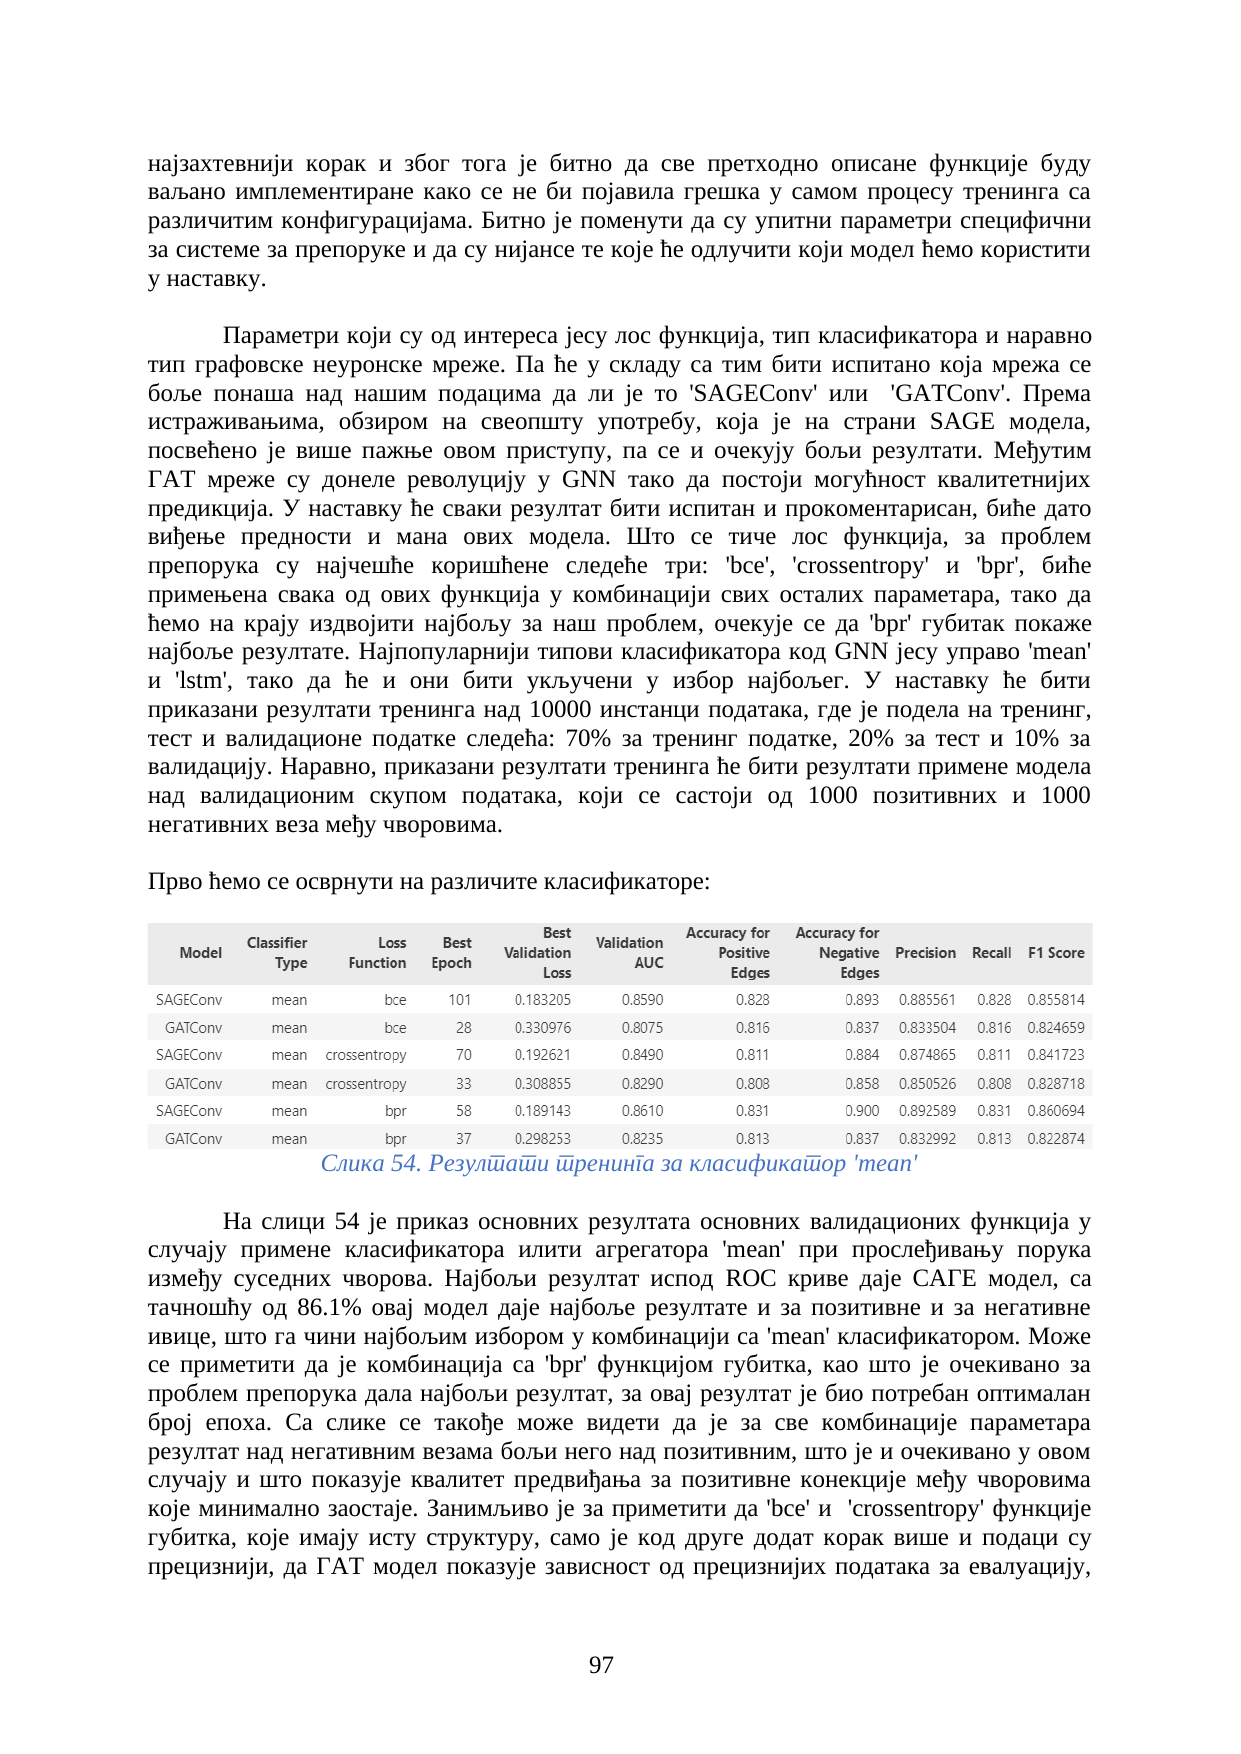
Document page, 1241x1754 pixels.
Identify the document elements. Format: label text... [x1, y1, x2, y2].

picture [147, 923, 1093, 1149]
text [148, 148, 1092, 291]
text Слика 54. Резултати тренинга за класификатор 'mean' [148, 1149, 1092, 1177]
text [148, 1206, 1092, 1579]
text Параметри који су од интереса јесу лос функцијa, тип класификатора и наравно тип графовске неуронске мреже. Па ће у складу са тим бити испитано која мрежа се боље понаша над нашим подацима да ли је то 'SAGEConv' или 'GATConv'. Према истраживањима, обзиром на свеопшту употребу, која је на страни SAGE модела, посвећено је више пажње овом приступу, па се и очекују бољи резултати. Међутим ГАТ мреже су донеле револуцију у GNN тако да постоји могућност квалитетнијих предикција. У наставку ће сваки резултат бити испитан и прокоментарисан, биће дато виђење предности и мана ових модела. Што се тиче лос функција, за проблем препорука су најчешће коришћене следеће три: 'bce', 'crossentropy' и 'bpr', биће примењена свака од ових функција у комбинацији свих осталих параметара, тако да ћемо на крају издвојити најбољу за наш проблем, очекује се да 'bpr' губитак покаже најбоље резултате. Најпопуларнији типови класификатора код GNN јесу управо 'mean' и 'lstm', тако да ће и они бити укључени у избор најбољег. У наставку ће бити приказани резултати тренинга над 10000 инстанци података, где је подела на тренинг, тест и валидационе податке следећа: 70% за тренинг податке, 20% за тест и 10% за валидацију. Наравно, приказани резултати тренинга ће бити резултати примене модела над валидационим скупом података, који се састоји од 1000 позитивних и 1000 негативних веза међу чворовима. [148, 320, 1092, 838]
text Прво ћемо се осврнути на различите класификаторе: [148, 838, 1092, 895]
